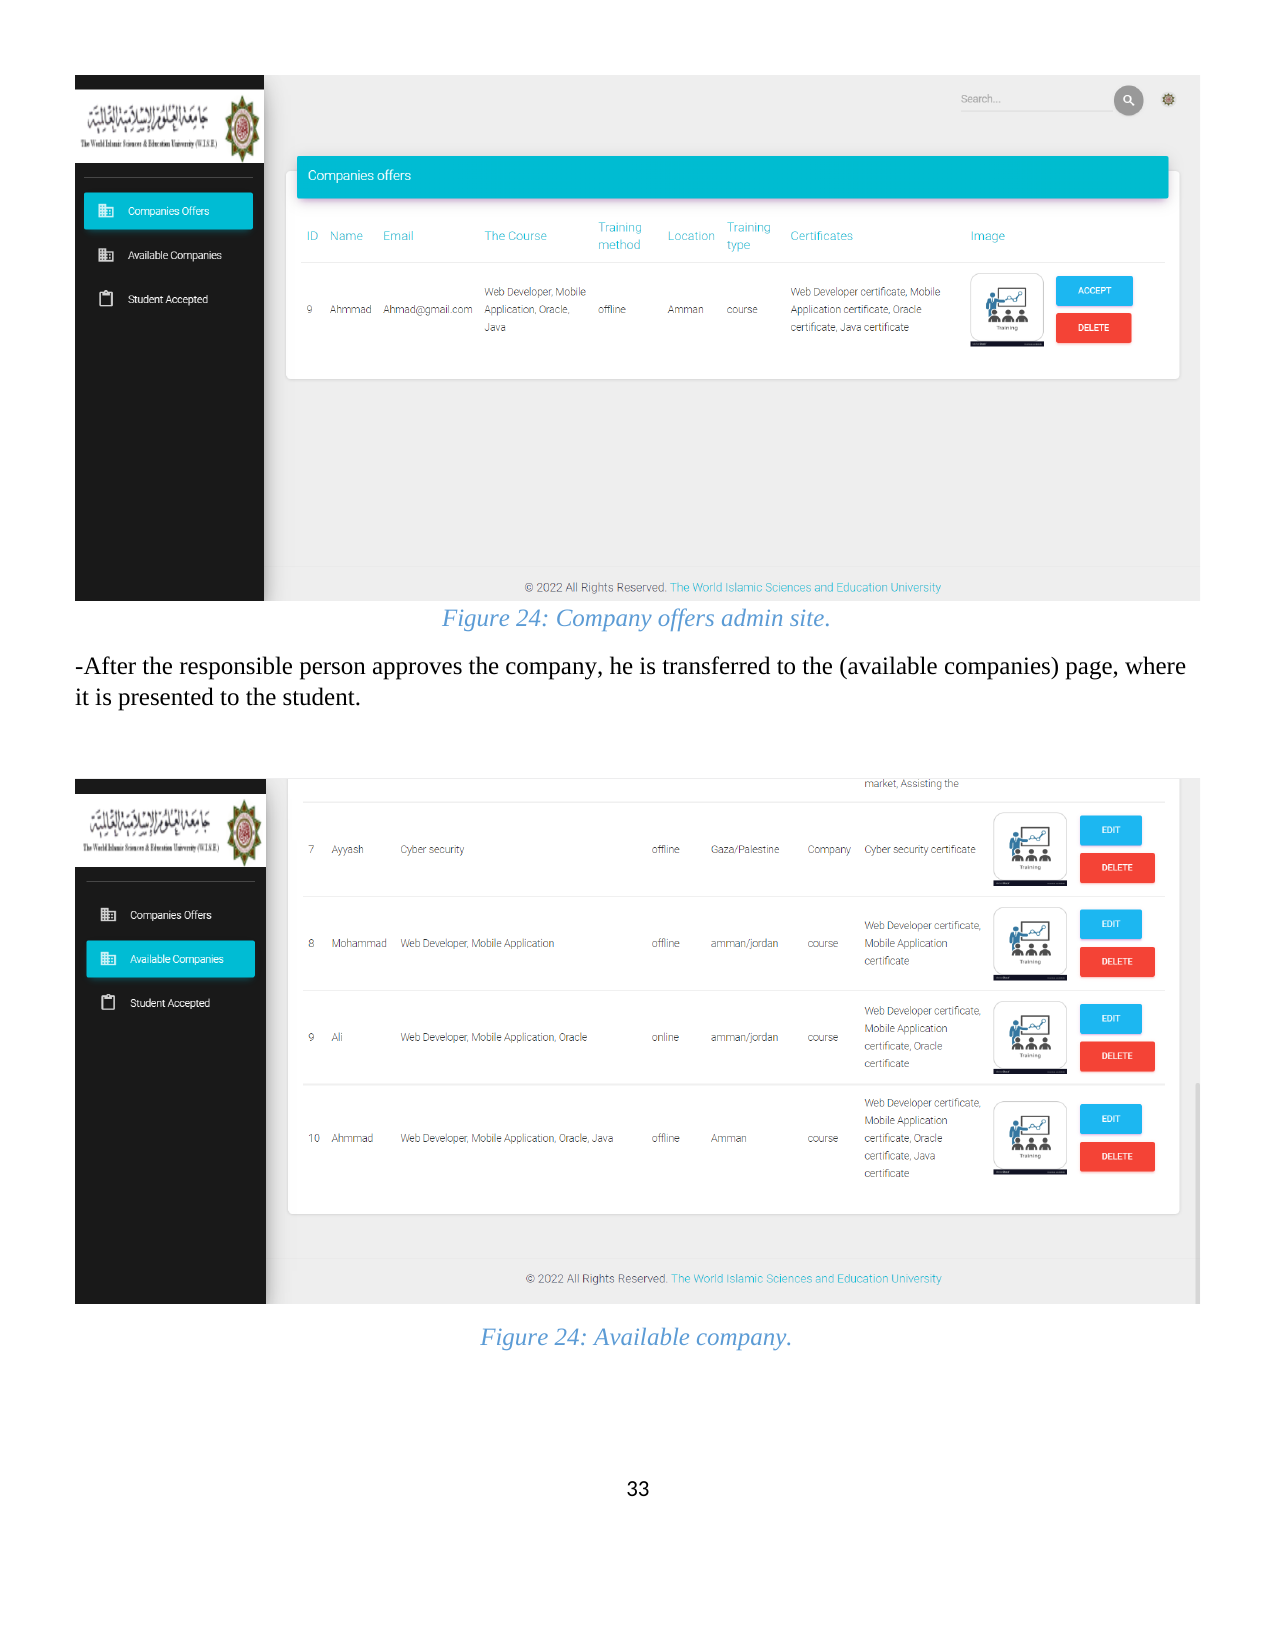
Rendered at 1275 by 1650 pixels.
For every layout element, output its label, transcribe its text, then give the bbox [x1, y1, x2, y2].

text Figure 24: Company offers admin site. [75, 601, 1200, 632]
picture [75, 75, 1200, 601]
picture [75, 777, 1200, 1304]
text -After the responsible person approves the company, he is transferred to the (available companies) page, where it is presented to the student. [75, 651, 1200, 711]
text Figure 24: Available company. [75, 1322, 1200, 1351]
